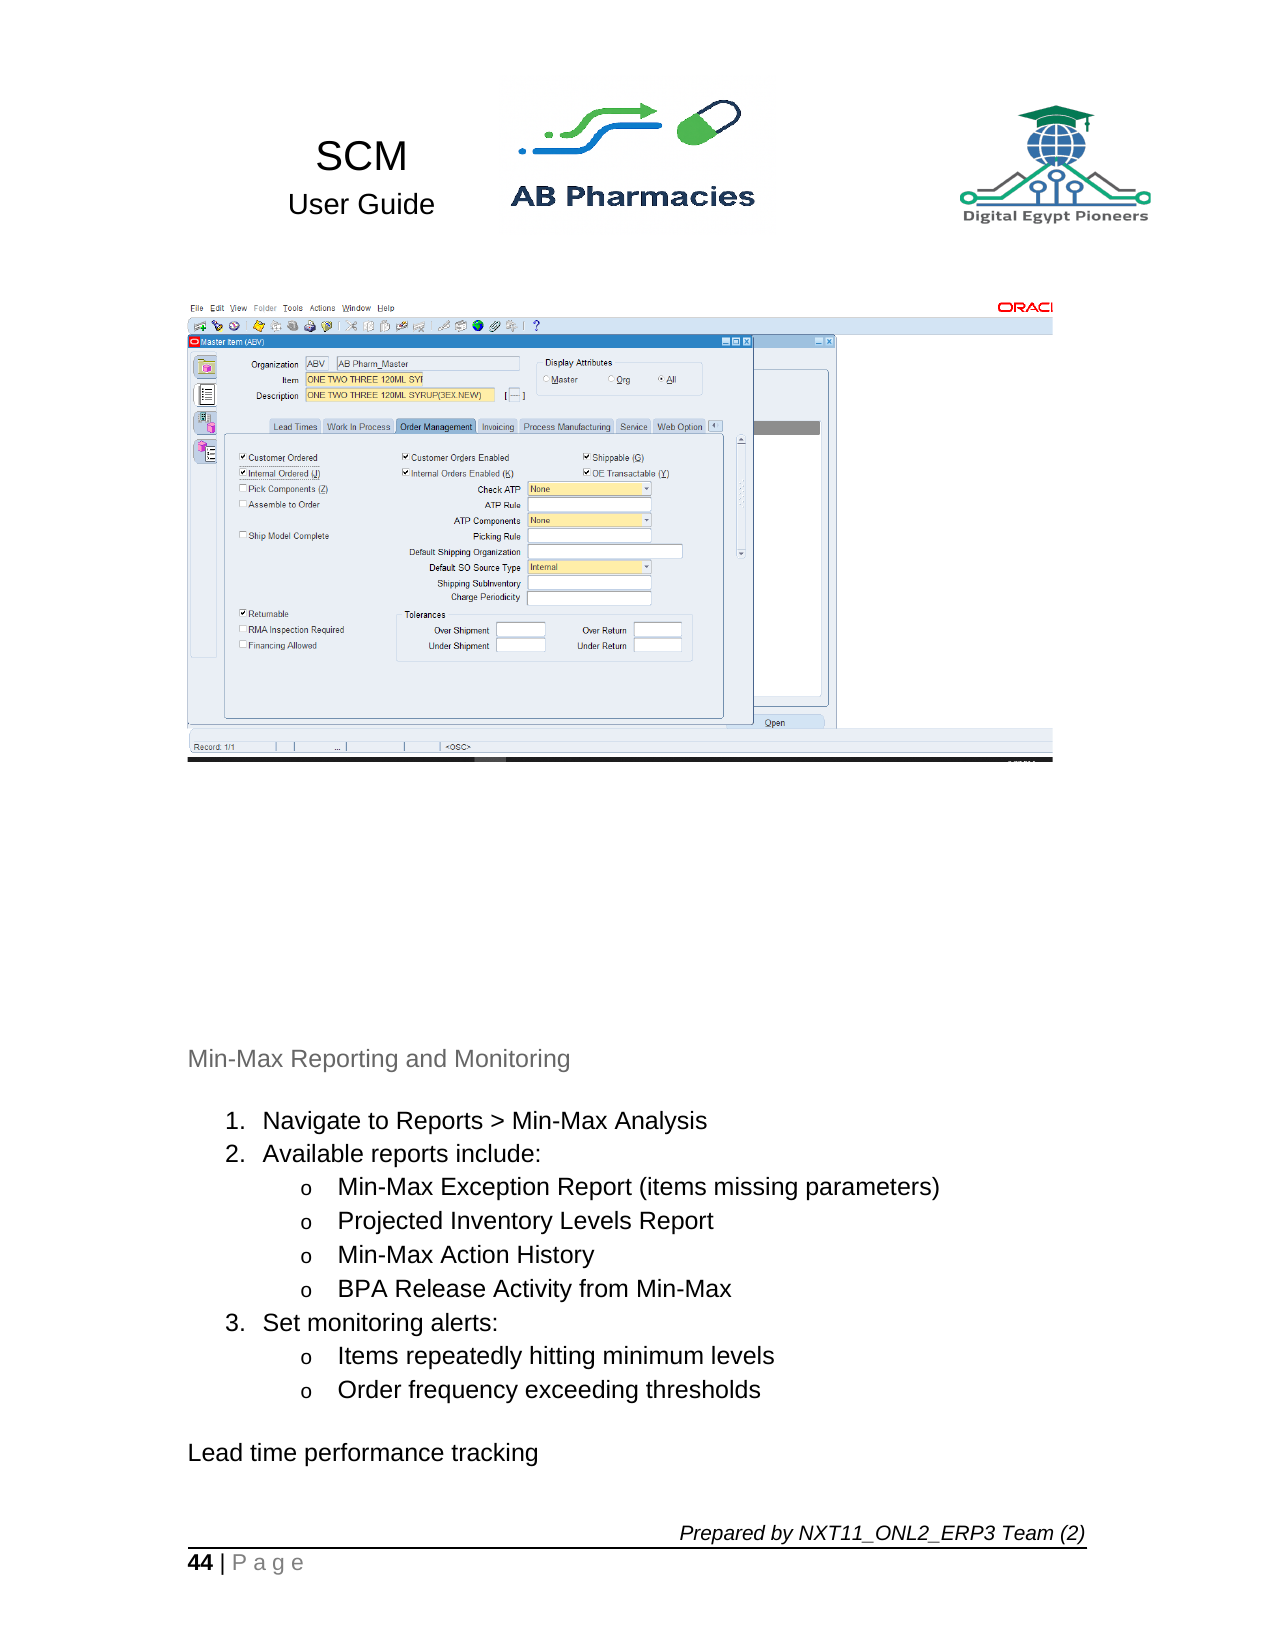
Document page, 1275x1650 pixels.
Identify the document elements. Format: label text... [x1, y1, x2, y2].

list Order frequency exceeding thresholds [300, 1375, 1087, 1405]
list Available reports include: [225, 1139, 1087, 1168]
list Set monitoring alerts: [225, 1308, 1087, 1337]
subtitle Min-Max Reporting and Monitoring [187, 1044, 1087, 1072]
picture [187, 295, 1053, 762]
list Navigate to Reports > Min-Max Analysis [225, 1106, 1087, 1134]
text Lead time performance tracking [187, 1438, 1087, 1467]
list Items repeatedly hitting minimum levels [300, 1341, 1087, 1371]
picture [960, 102, 1151, 225]
list Projected Inventory Levels Report [300, 1206, 1087, 1236]
list BPA Release Activity from Min-Max [300, 1274, 1087, 1304]
list Min-Max Action History [300, 1240, 1087, 1270]
picture [498, 75, 777, 235]
list Min-Max Exception Report (items missing parameters) [300, 1172, 1087, 1202]
